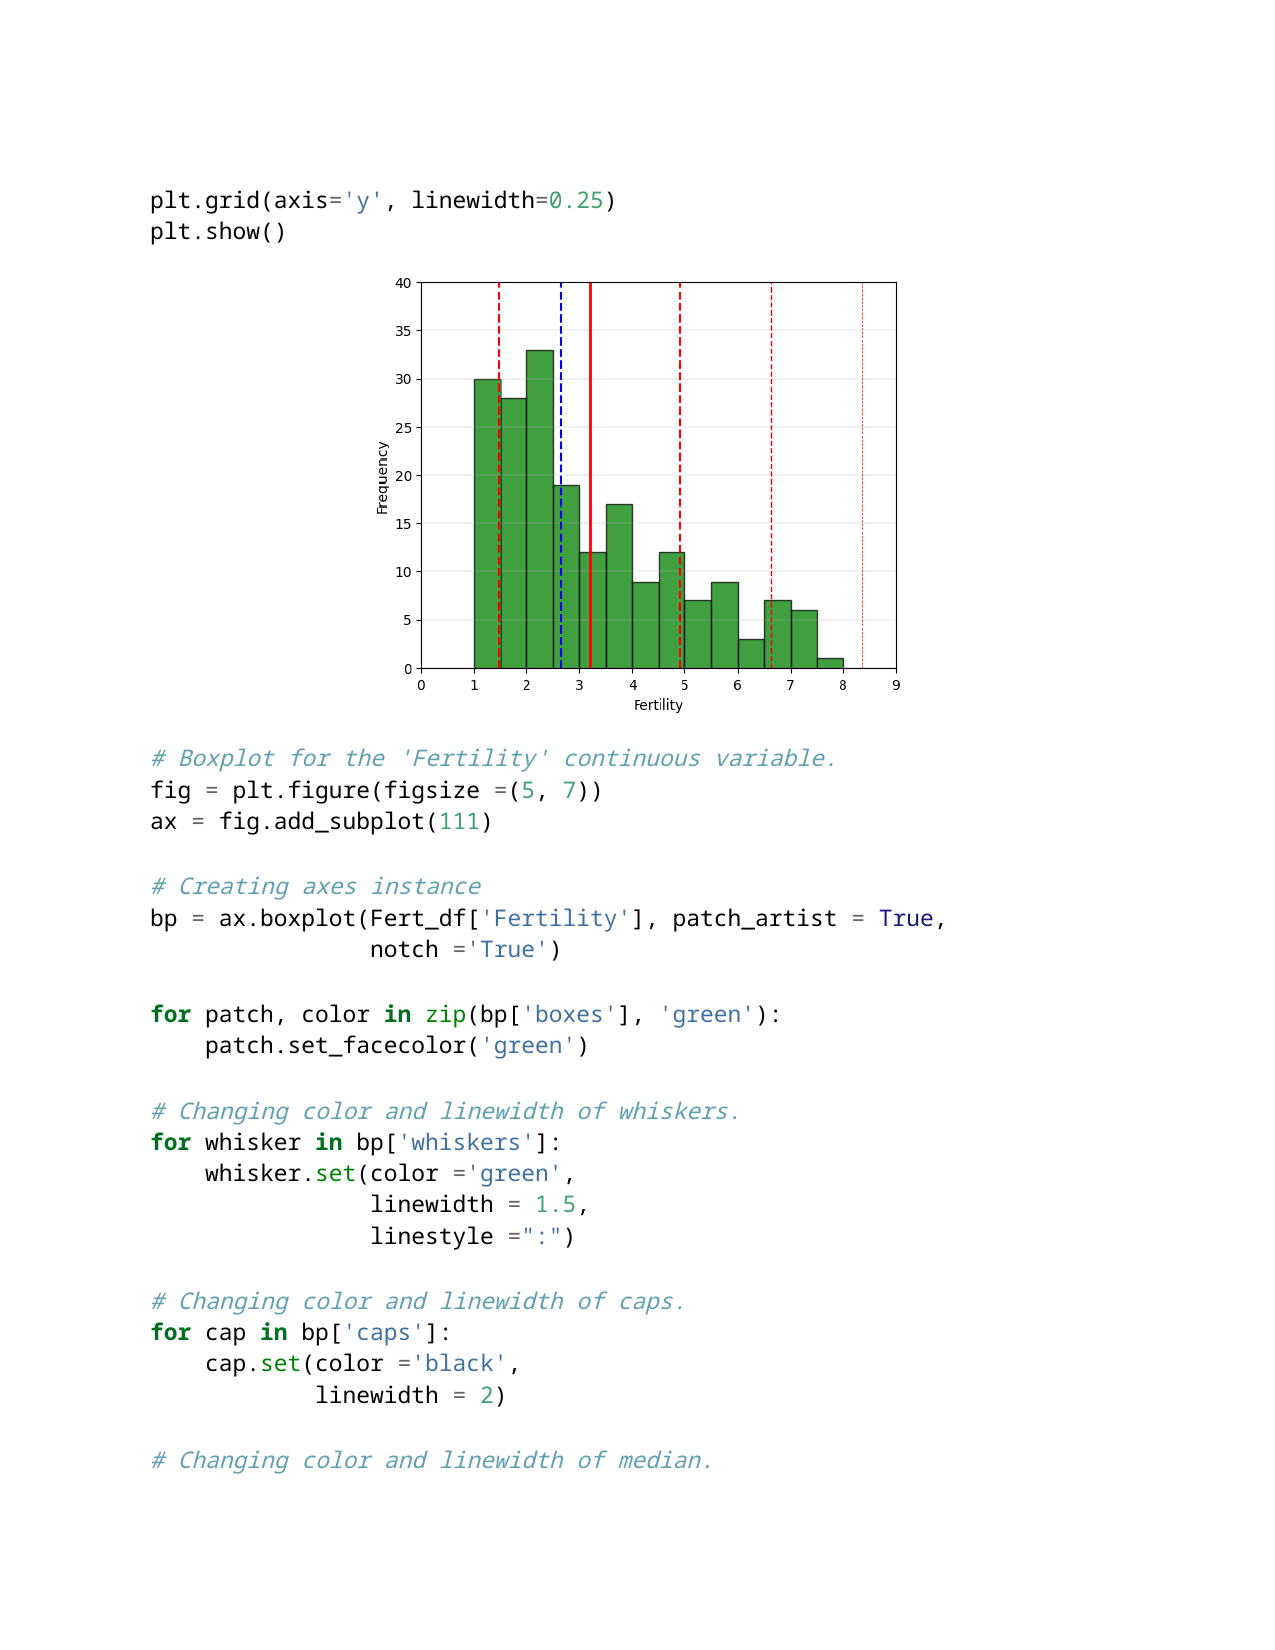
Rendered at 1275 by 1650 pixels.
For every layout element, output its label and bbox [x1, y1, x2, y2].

text [150, 742, 1125, 1475]
picture [366, 267, 909, 724]
text [150, 150, 1125, 247]
